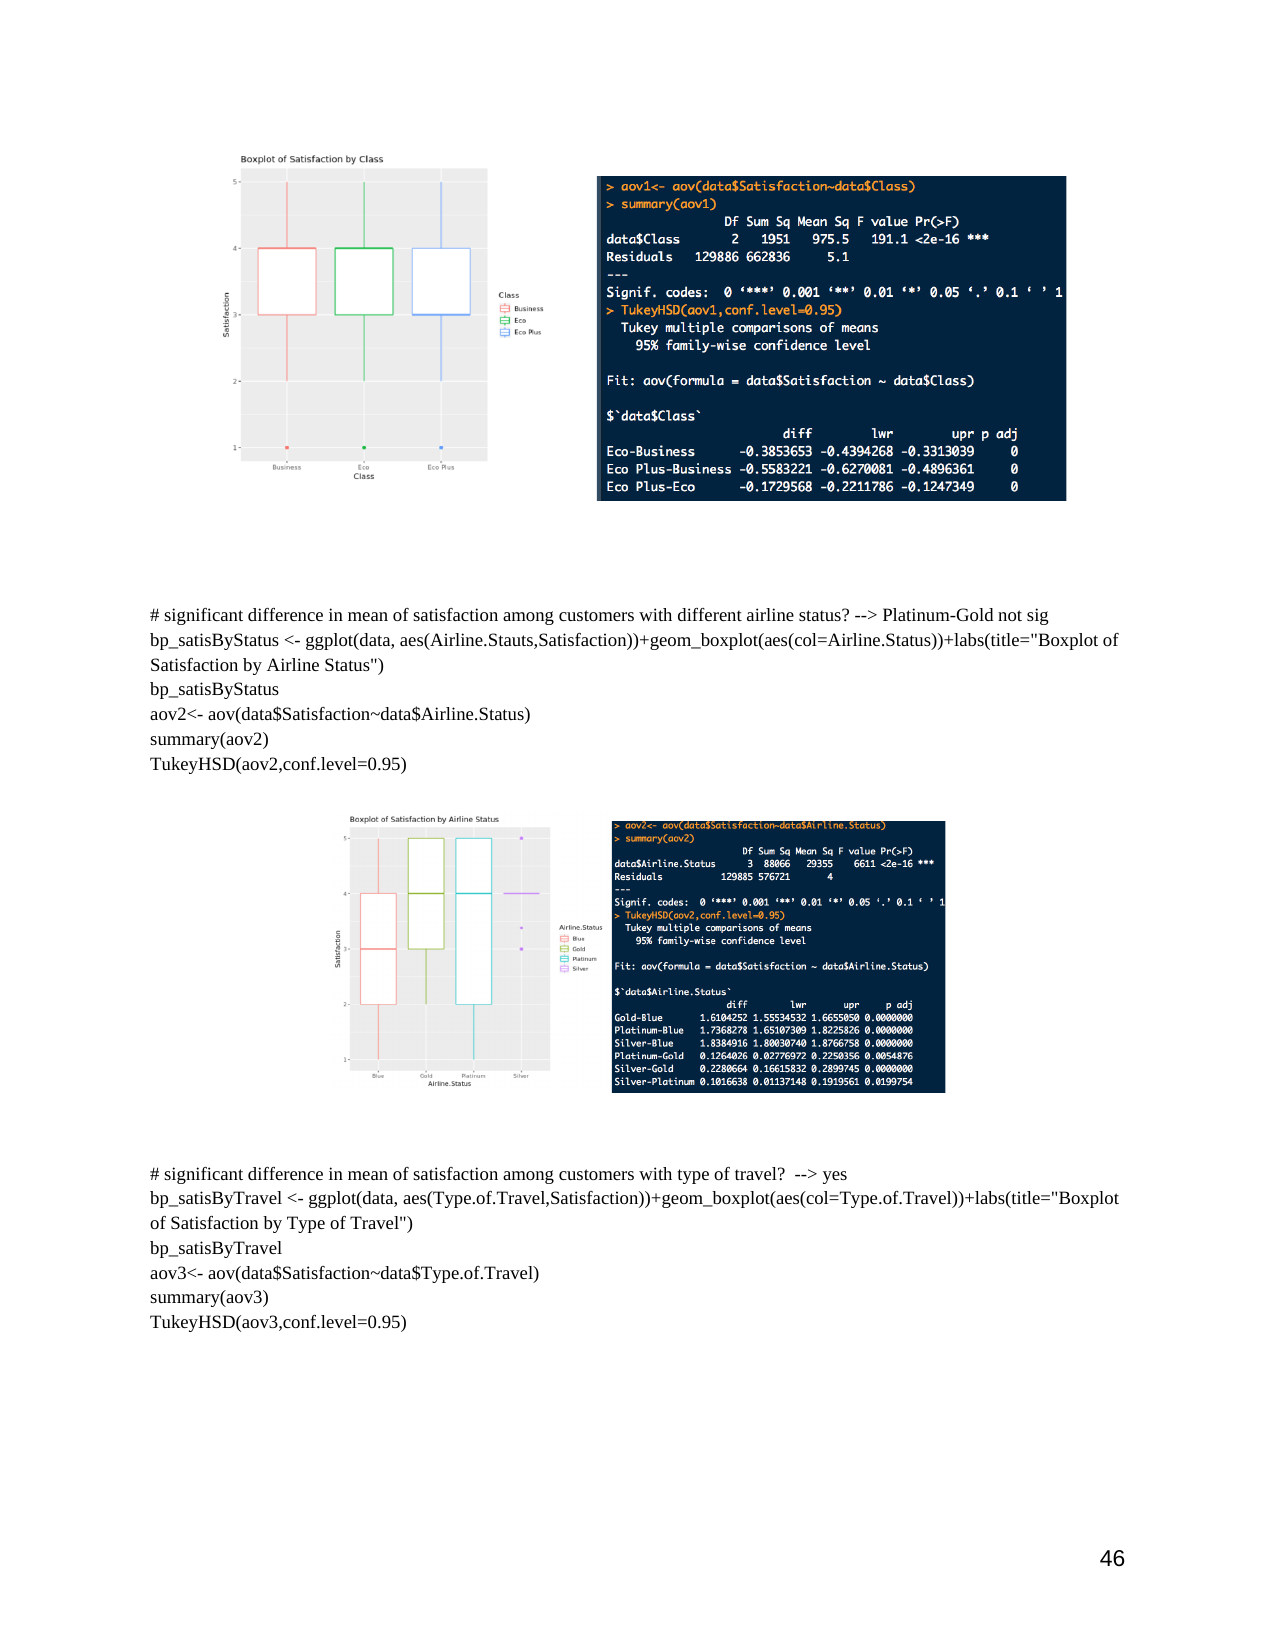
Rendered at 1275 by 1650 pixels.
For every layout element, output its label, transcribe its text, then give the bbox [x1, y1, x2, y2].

text bp_satisByStatus <- ggplot(data, aes(Airline.Stauts,Satisfaction))+geom_boxplot(aes(col=Airline.Status))+labs(title="Boxplot of Satisfaction by Airline Status") [150, 629, 1125, 675]
text bp_satisByTravel <- ggplot(data, aes(Type.of.Travel,Satisfaction))+geom_boxplot(aes(col=Type.of.Travel))+labs(title="Boxplot of Satisfaction by Type of Travel") [150, 1187, 1125, 1234]
picture [329, 810, 946, 1093]
text summary(aov3) [150, 1286, 1125, 1308]
text bp_satisByStatus [150, 678, 1125, 700]
text # significant difference in mean of satisfaction among customers with type of travel? --> yes [150, 1162, 1125, 1184]
text aov3<- aov(data$Satisfaction~data$Type.of.Travel) [150, 1262, 1125, 1283]
text bp_satisByTravel [150, 1237, 1125, 1258]
text TukeyHSD(aov2,conf.level=0.95) [150, 753, 1125, 774]
picture [596, 176, 1067, 501]
text # significant difference in mean of satisfaction among customers with different airline status? --> Platinum-Gold not sig [150, 604, 1125, 626]
picture [208, 150, 547, 501]
text aov2<- aov(data$Satisfaction~data$Airline.Status) [150, 703, 1125, 725]
text TukeyHSD(aov3,conf.level=0.95) [150, 1311, 1125, 1333]
text summary(aov2) [150, 728, 1125, 749]
